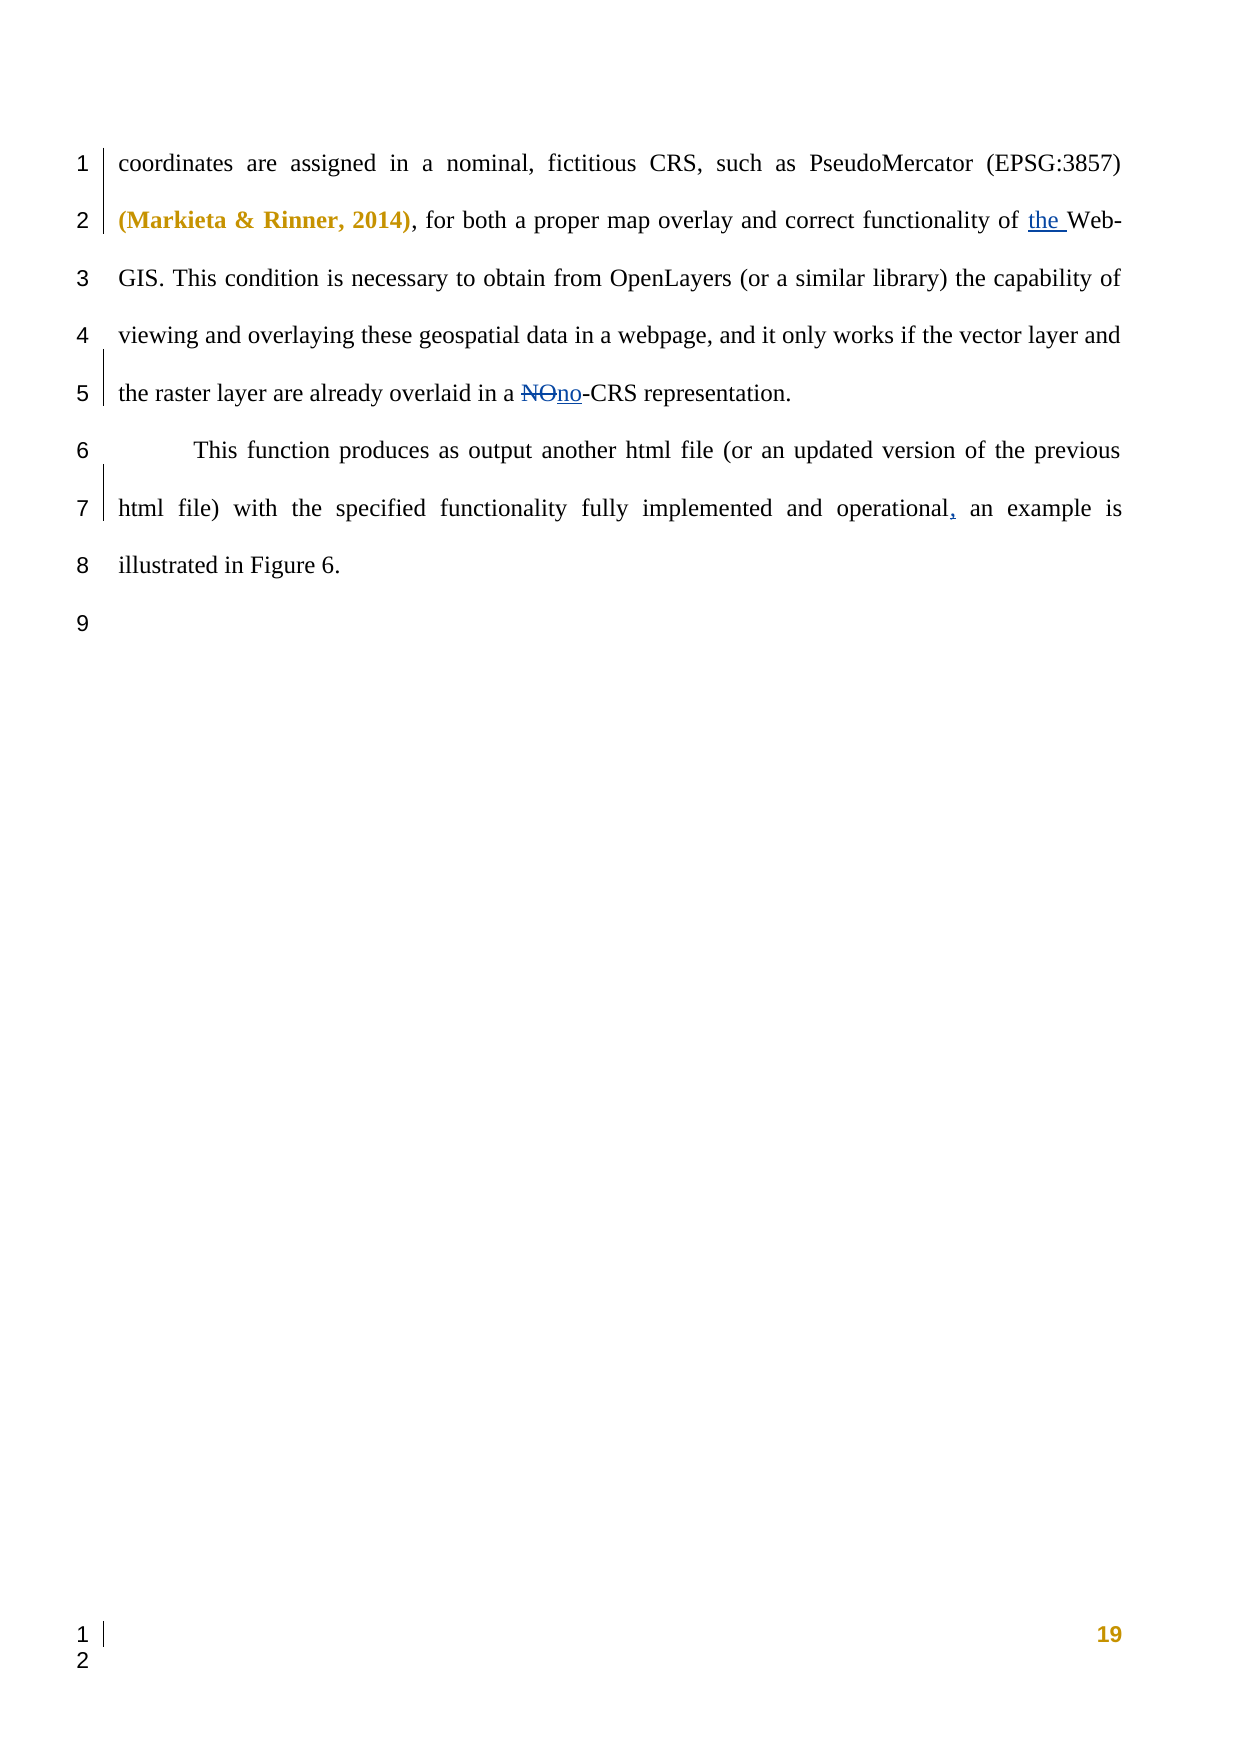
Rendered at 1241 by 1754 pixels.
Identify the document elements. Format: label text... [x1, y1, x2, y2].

text This function produces as output another html file (or an updated version of the previous html file) with the specified functionality fully implemented and operational an example is illustrated in Figure 6. [118, 435, 1122, 579]
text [118, 148, 1122, 406]
